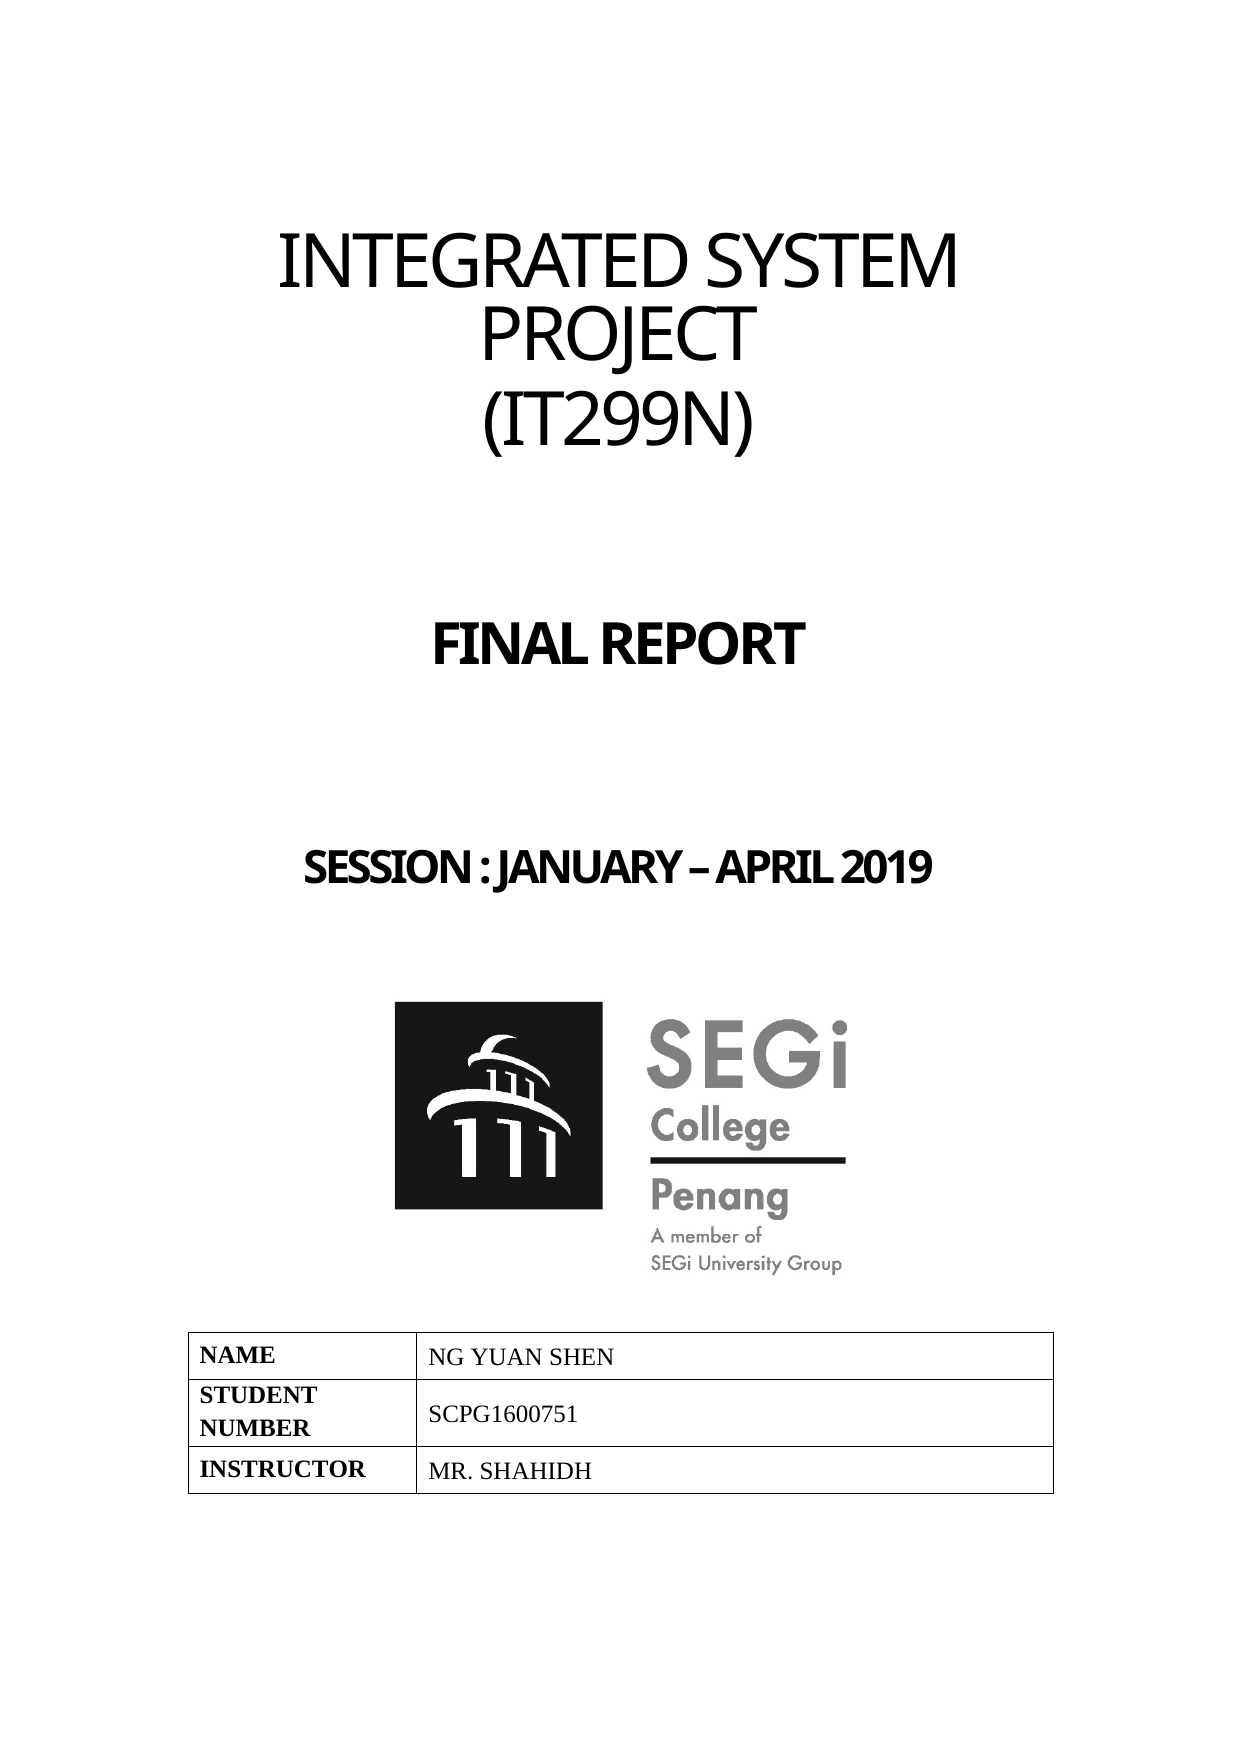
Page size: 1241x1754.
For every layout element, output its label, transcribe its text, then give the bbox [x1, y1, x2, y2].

table_cell SCPG1600751 [417, 1380, 1053, 1446]
text SESSION : JANUARY – APRIL 2019 [187, 835, 1053, 897]
table_header NAME [189, 1333, 416, 1379]
picture [291, 983, 949, 1289]
text (IT299N) [187, 387, 1053, 460]
table_cell INSTRUCTOR [189, 1447, 416, 1493]
table_cell STUDENT NUMBER [189, 1380, 416, 1446]
text FINAL REPORT [187, 602, 1053, 682]
table_cell MR. SHAHIDH [417, 1447, 1053, 1493]
text INTEGRATED SYSTEM PROJECT [187, 229, 1053, 375]
table_header NG YUAN SHEN [417, 1333, 1053, 1379]
